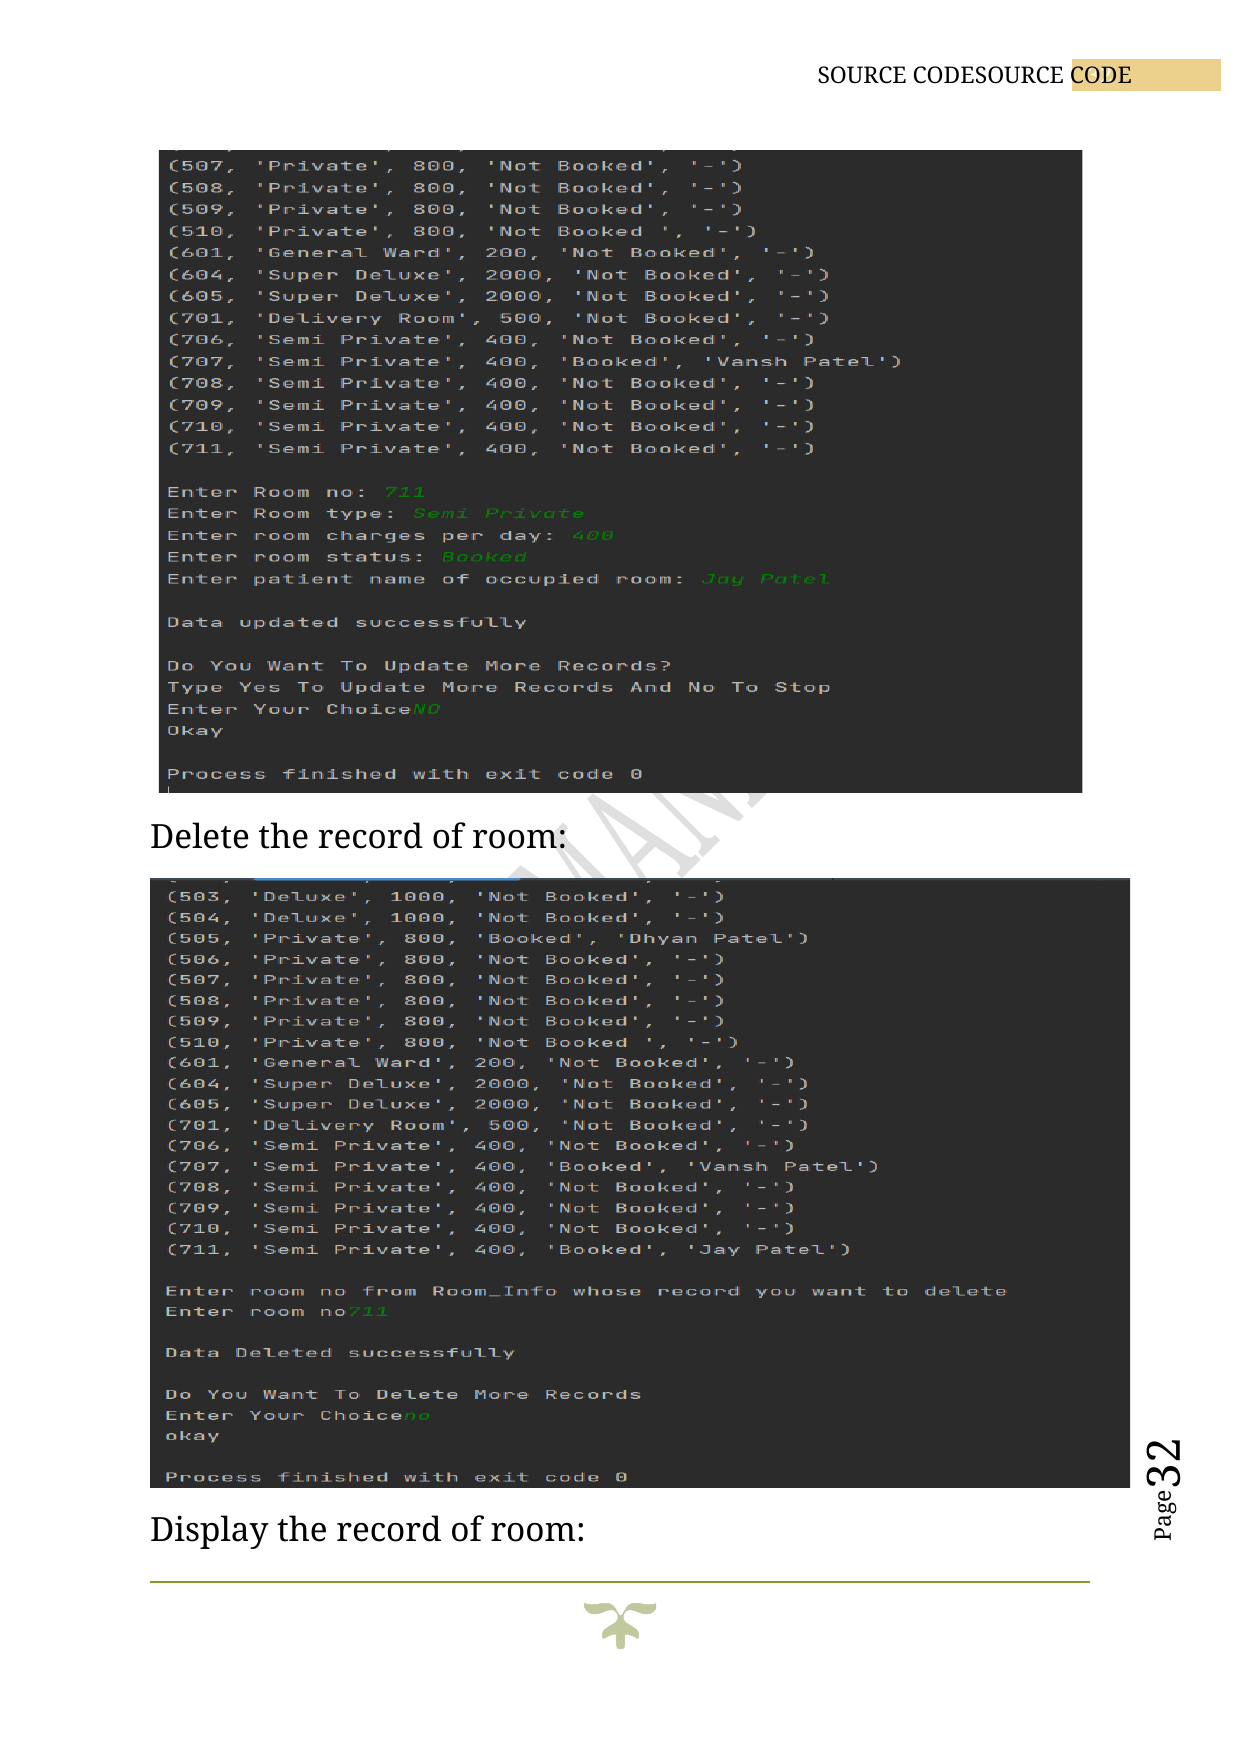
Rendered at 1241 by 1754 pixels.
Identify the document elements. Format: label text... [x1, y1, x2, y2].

picture [150, 878, 1130, 1488]
text Display the record of room: [150, 1506, 1090, 1552]
text Delete the record of room: [150, 813, 1090, 858]
picture [158, 150, 1083, 793]
